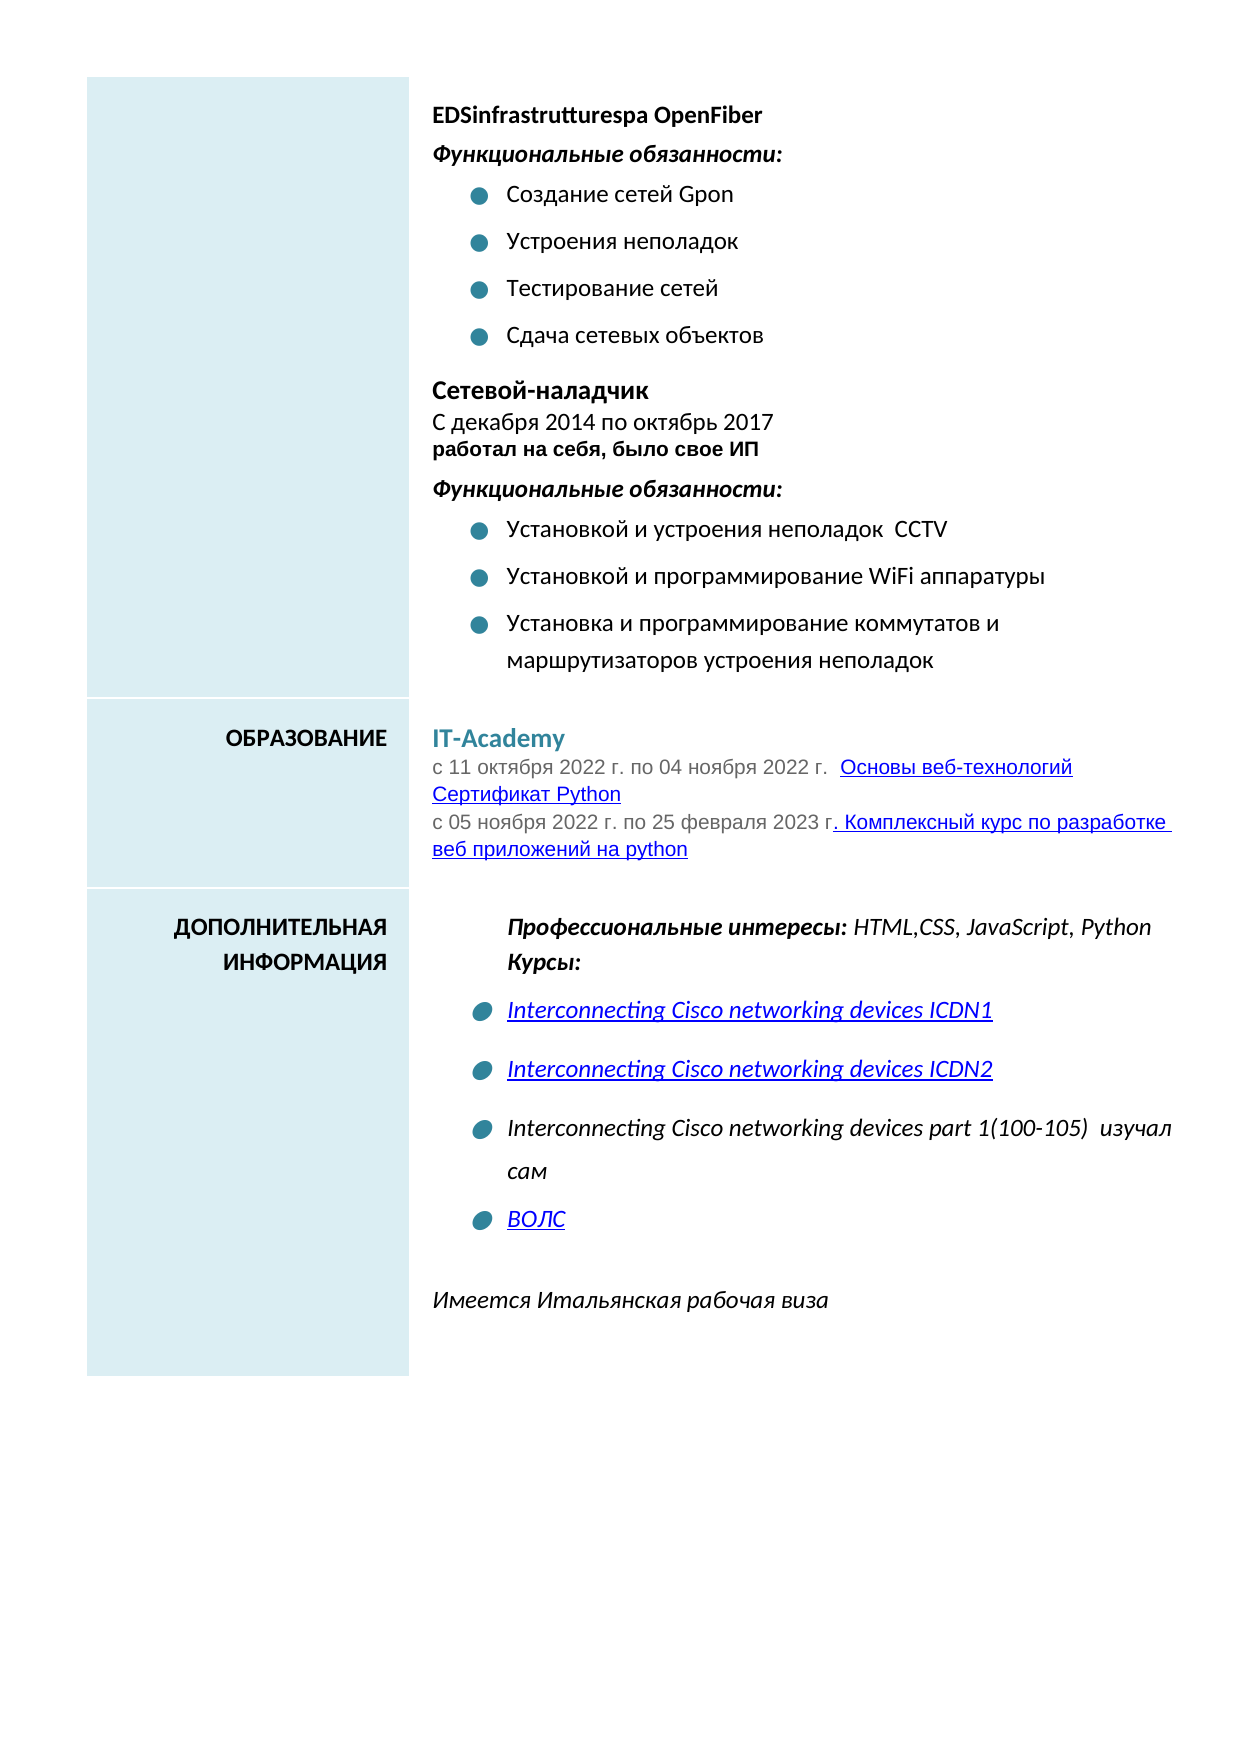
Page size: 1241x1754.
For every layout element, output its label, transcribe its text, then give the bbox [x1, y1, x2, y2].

table_cell ОПЫТ РАБОТЫ [87, 77, 409, 697]
table_cell Профессиональные интересы: HTML,CSS, JavaScript, Python Курсы: Interconnecting Cisco networking devices ICDN1 Interconnecting Cisco networking devices ICDN2 Interconnecting Cisco networking devices part 1(100-105) изучал сам ВОЛС Имеется Итальянская рабочая виза [411, 889, 1210, 1376]
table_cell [411, 77, 1210, 697]
table_cell ДОПОЛНИТЕЛЬНАЯ ИНФОРМАЦИЯ [87, 889, 409, 1376]
table_cell IT-Academy с 11 октября 2022 г. по 04 ноября 2022 г. Основы веб-технологий Сертификат Python с 05 ноября 2022 г. по 25 февраля 2023 г. Комплексный курс по разработке веб приложений на python [411, 699, 1210, 887]
table_cell ОБРАЗОВАНИЕ [87, 699, 409, 887]
